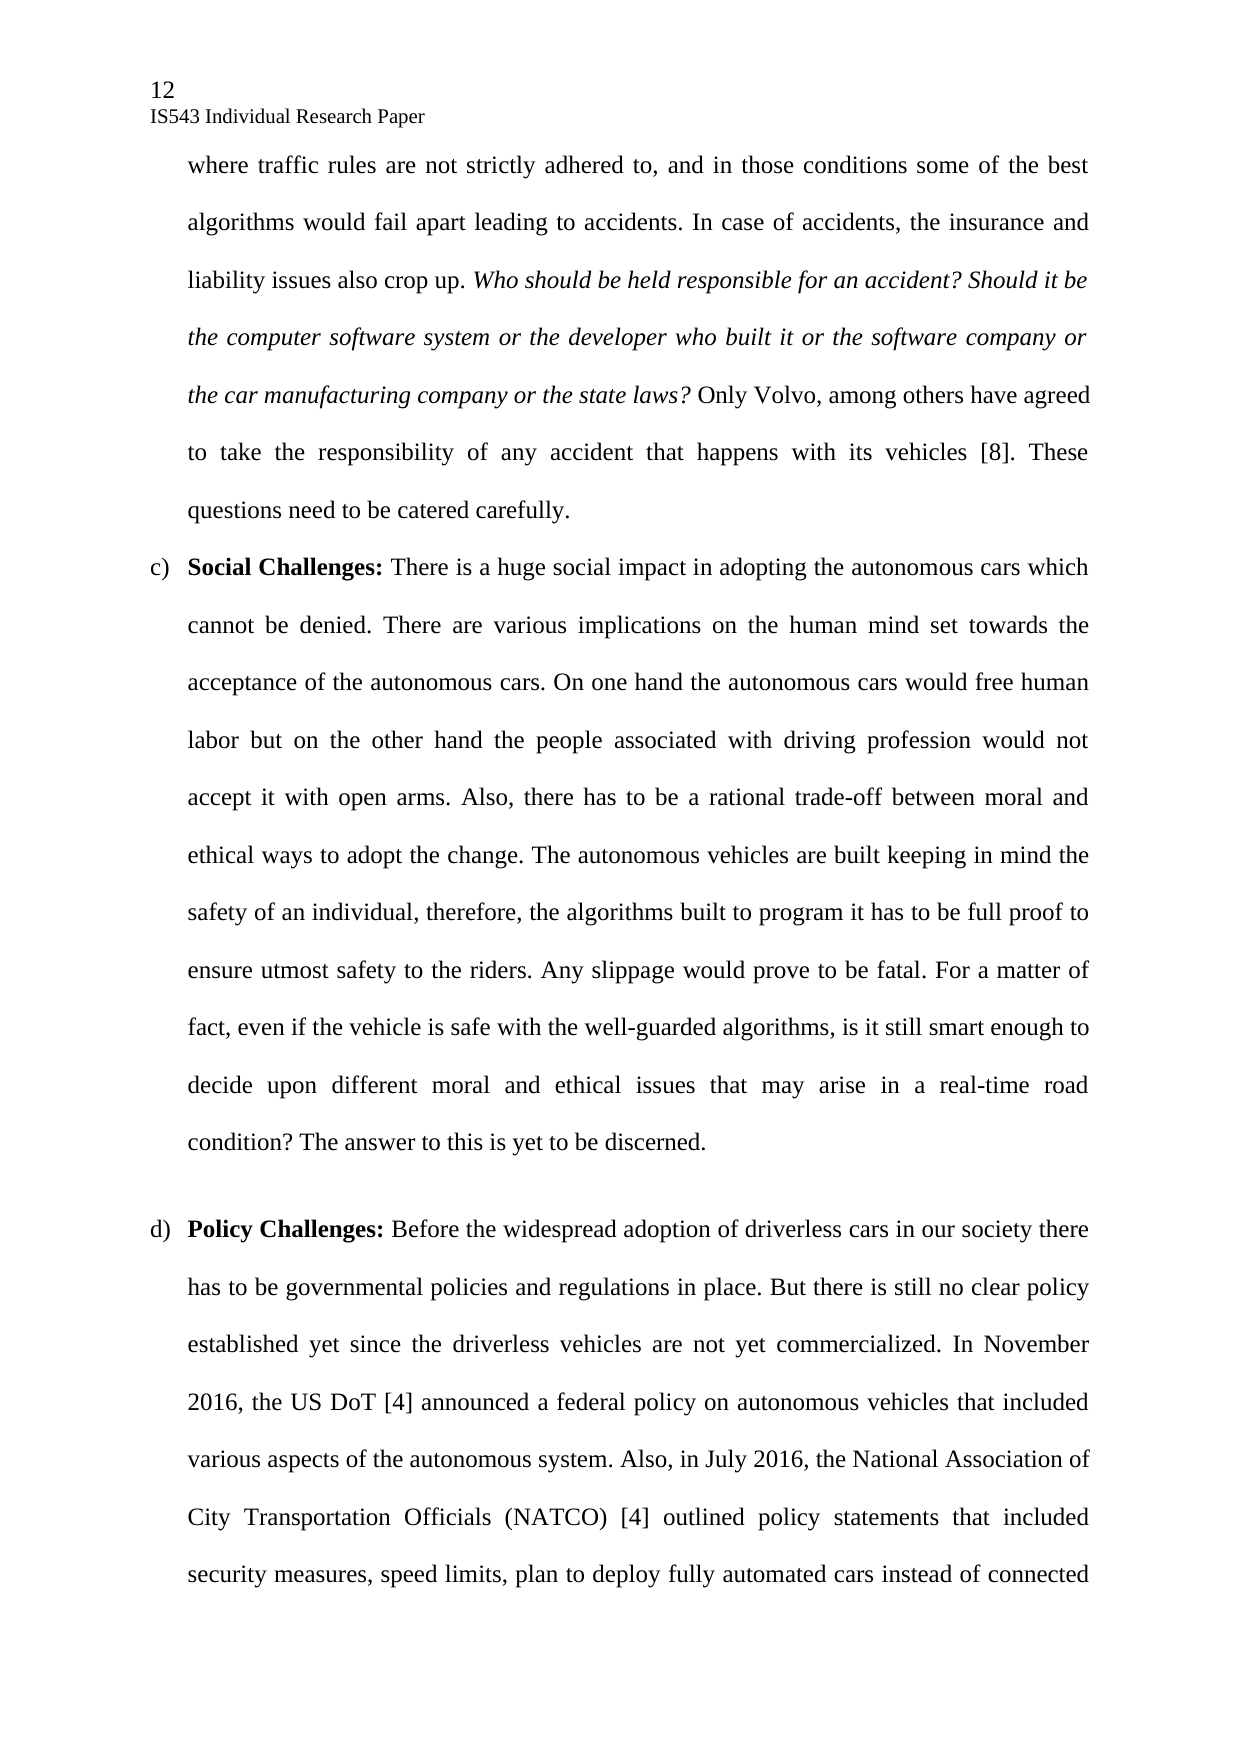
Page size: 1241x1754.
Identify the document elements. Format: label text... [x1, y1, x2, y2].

list Social Challenges: There is a huge social impact in adopting the autonomous cars which cannot be denied. There are various implications on the human mind set towards the acceptance of the autonomous cars. On one hand the autonomous cars would free human labor but on the other hand the people associated with driving profession would not accept it with open arms. Also, there has to be a rational trade-off between moral and ethical ways to adopt the change. The autonomous vehicles are built keeping in mind the safety of an individual, therefore, the algorithms built to program it has to be full proof to ensure utmost safety to the riders. Any slippage would prove to be fatal. For a matter of fact, even if the vehicle is safe with the well-guarded algorithms, is it still smart enough to decide upon different moral and ethical issues that may arise in a real-time road condition? The answer to this is yet to be discerned. [150, 725, 1090, 1329]
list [150, 1387, 1090, 1588]
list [150, 150, 1090, 696]
